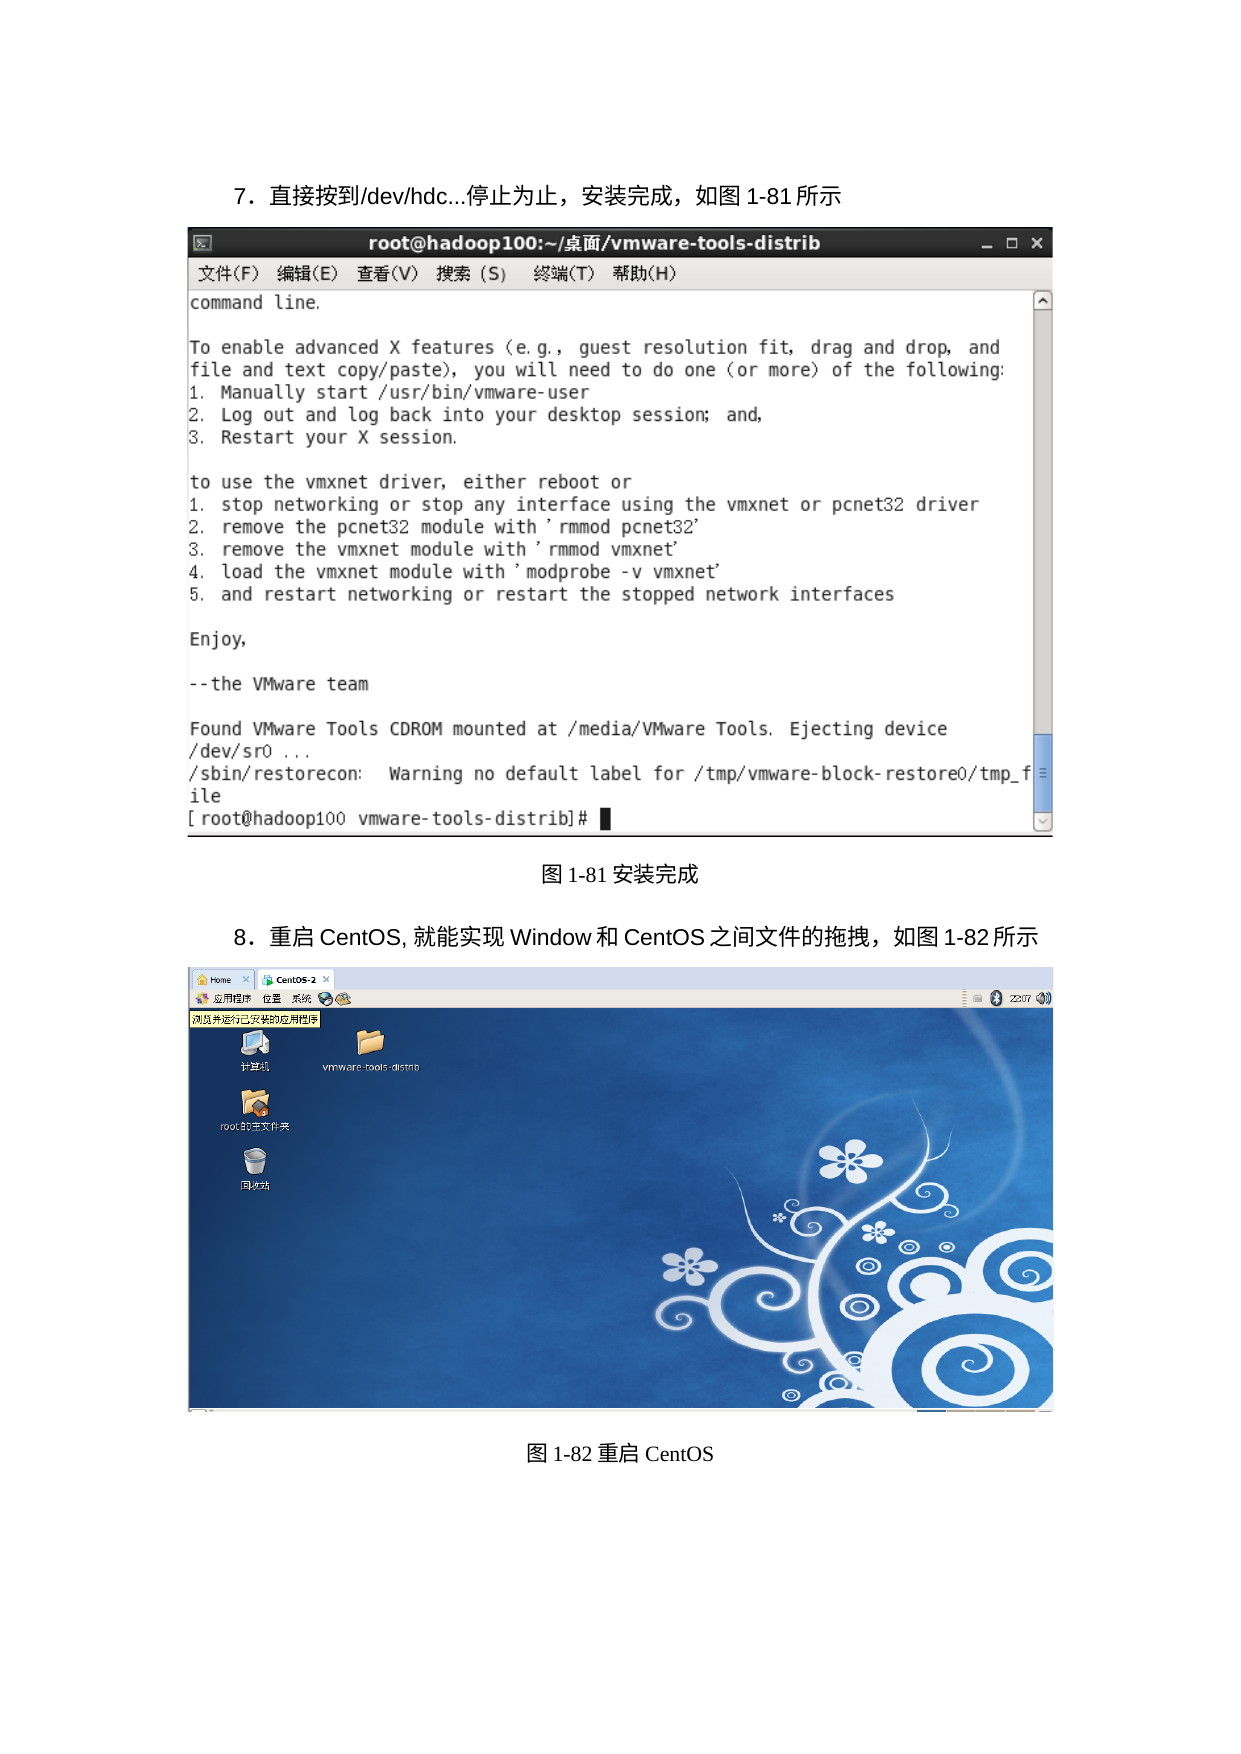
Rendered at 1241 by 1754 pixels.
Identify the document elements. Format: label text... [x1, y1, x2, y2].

text 图1-81安装完成 [187, 857, 1053, 889]
picture [187, 967, 1054, 1412]
text 图1-82重启CentOS [187, 1435, 1053, 1468]
picture [187, 227, 1053, 837]
text 8．重启CentOS, 就能实现Window和CentOS之间文件的拖拽，如图1-82所示 [187, 902, 1053, 967]
text 7．直接按到/dev/hdc...停止为止，安装完成，如图1-81所示 [187, 162, 1053, 227]
